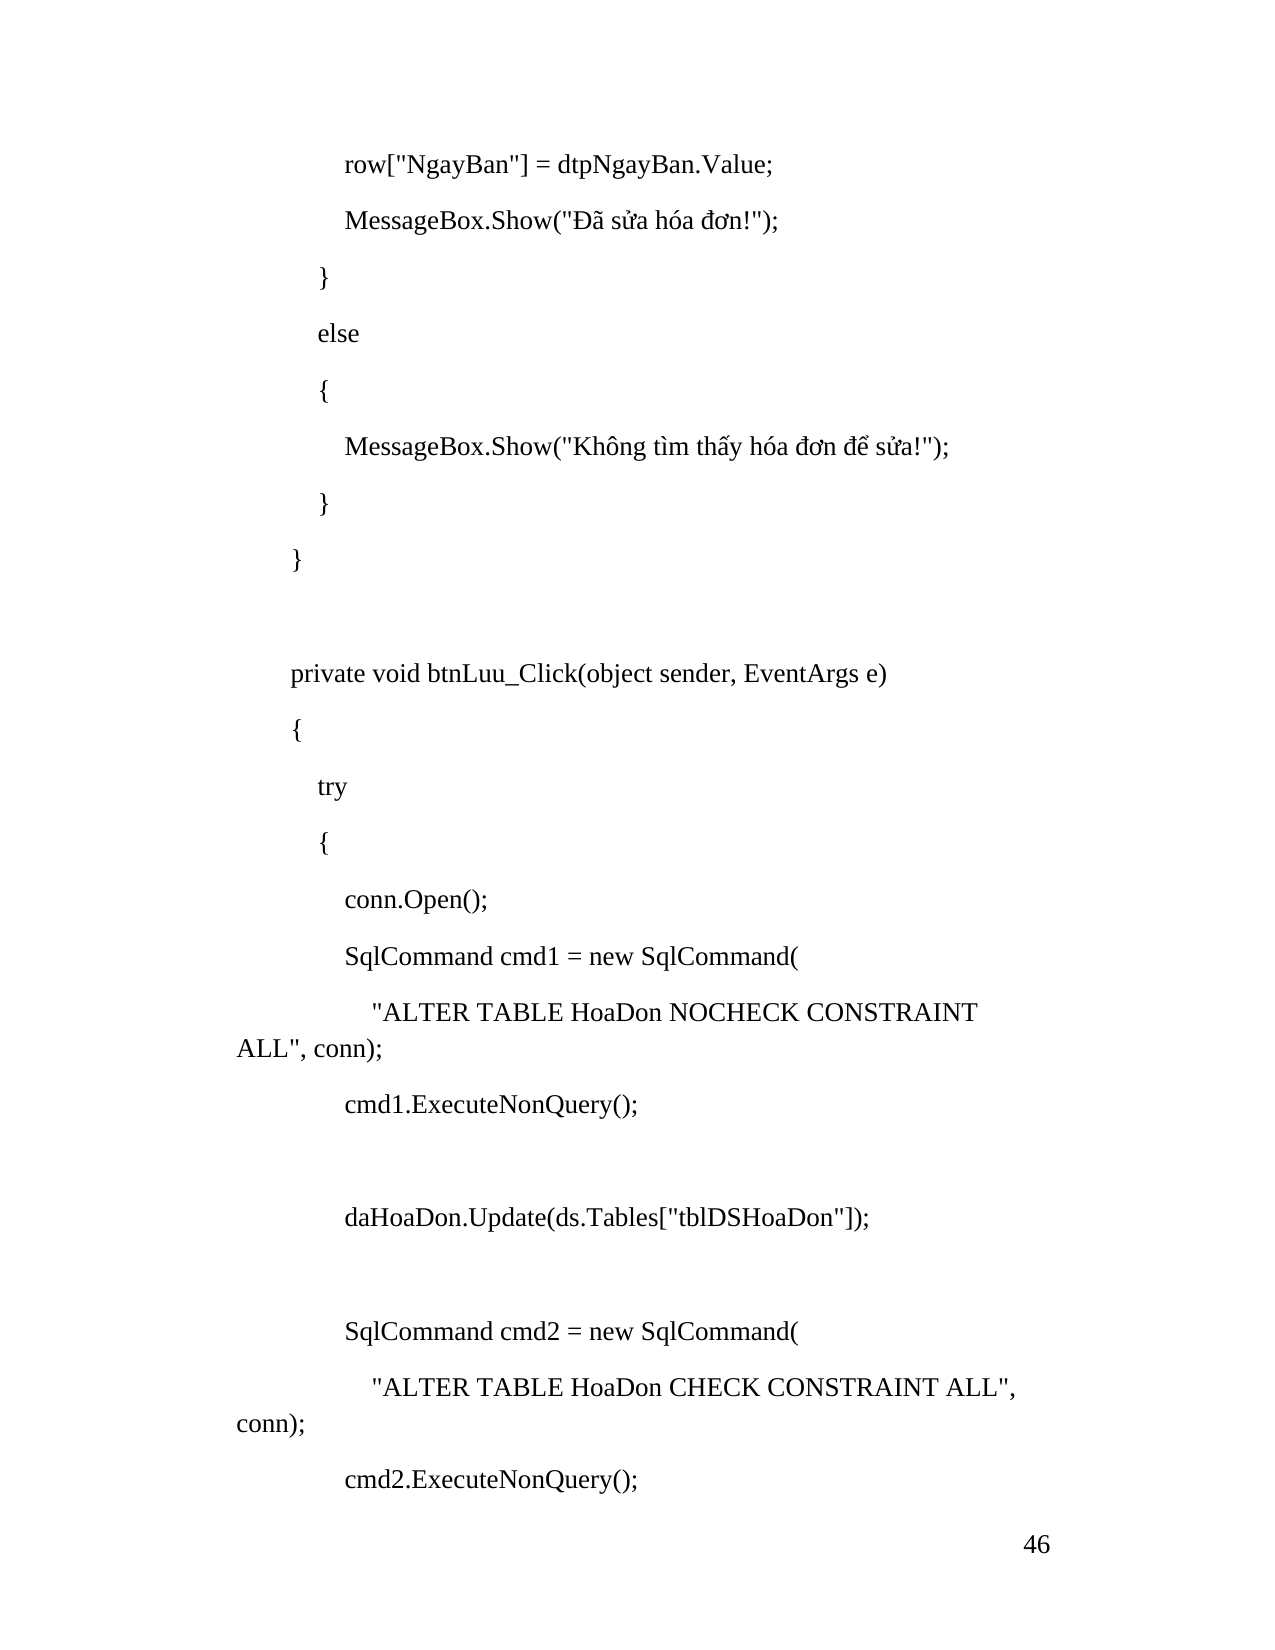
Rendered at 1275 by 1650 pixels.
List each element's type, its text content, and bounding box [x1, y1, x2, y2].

text } [236, 544, 1050, 575]
text } [236, 487, 1050, 518]
text else [236, 317, 1050, 348]
text { [236, 713, 1050, 744]
text private void btnLuu_Click(object sender, EventArgs e) [236, 657, 1050, 688]
text MessageBox.Show("Không tìm thấy hóa đơn để sửa!"); [236, 431, 1050, 462]
text row["NgayBan"] = dtpNgayBan.Value; [236, 148, 1050, 179]
text try [236, 770, 1050, 801]
text cmd1.ExecuteNonQuery(); [236, 1088, 1050, 1119]
text SqlCommand cmd1 = new SqlCommand( [236, 939, 1050, 971]
text cmd2.ExecuteNonQuery(); [236, 1463, 1050, 1495]
text "ALTER TABLE HoaDon NOCHECK CONSTRAINT ALL", conn); [236, 996, 1050, 1063]
text conn.Open(); [236, 883, 1050, 914]
text { [236, 374, 1050, 405]
text SqlCommand cmd2 = new SqlCommand( [236, 1315, 1050, 1346]
text } [236, 261, 1050, 292]
text "ALTER TABLE HoaDon CHECK CONSTRAINT ALL", conn); [236, 1371, 1050, 1438]
text daHoaDon.Update(ds.Tables["tblDSHoaDon"]); [236, 1202, 1050, 1233]
text MessageBox.Show("Đã sửa hóa đơn!"); [236, 204, 1050, 235]
text { [236, 826, 1050, 858]
